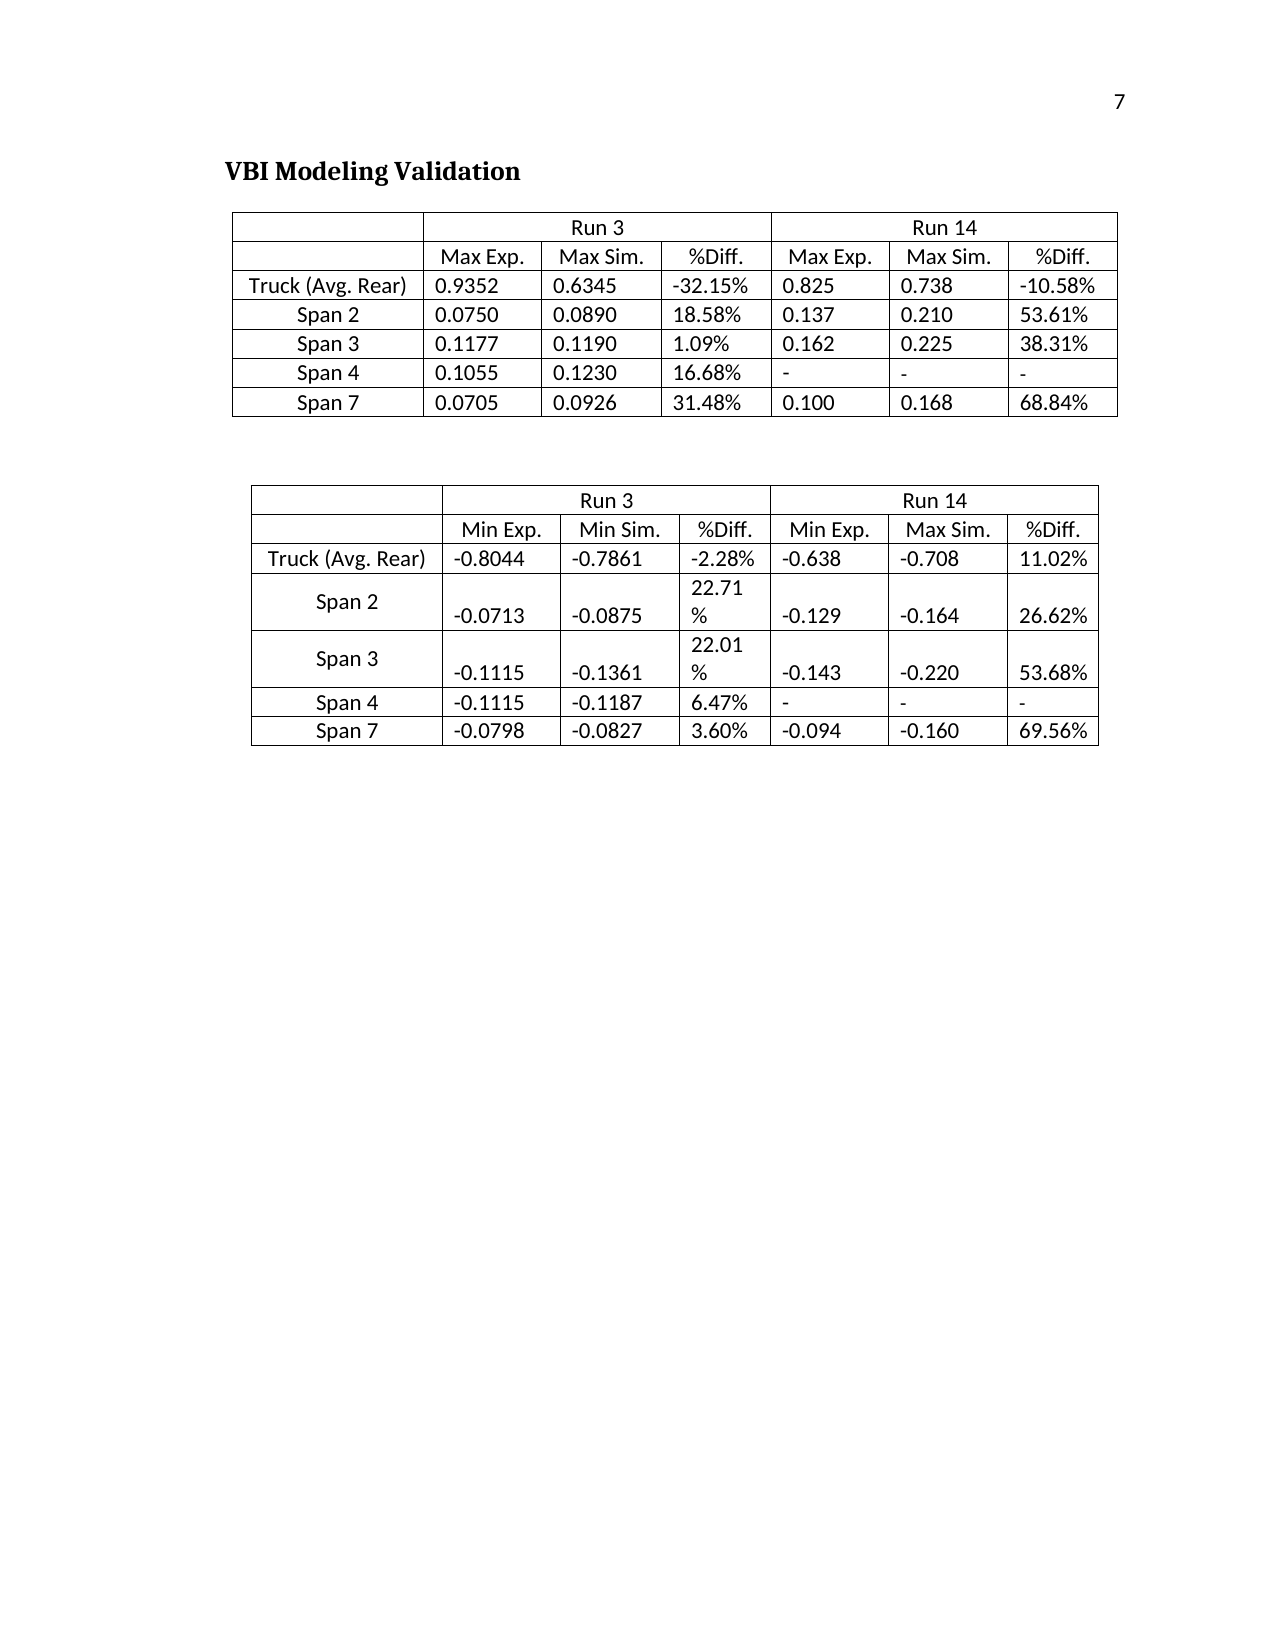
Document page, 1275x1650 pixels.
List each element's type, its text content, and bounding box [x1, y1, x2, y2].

table_cell -0.1115 [443, 688, 560, 716]
table_header Run 14 [771, 486, 1098, 514]
table_cell 3.60% [680, 717, 770, 745]
table_cell 0.1055 [424, 359, 541, 387]
table_cell 0.0705 [424, 388, 541, 416]
table_cell 0.137 [772, 300, 889, 328]
table_cell 0.100 [772, 388, 889, 416]
table_cell 0.168 [890, 388, 1008, 416]
table_cell -0.638 [771, 544, 888, 572]
table_cell 22.01% [680, 631, 770, 687]
table_cell Span 2 [252, 574, 442, 629]
table_cell 0.6345 [542, 271, 661, 299]
table_cell - [1008, 688, 1098, 716]
table_cell -0.7861 [561, 544, 679, 572]
table_cell -0.0713 [443, 574, 560, 629]
table_cell 1.09% [662, 330, 771, 357]
table_cell -0.708 [889, 544, 1007, 572]
table_cell Min Exp. [771, 515, 888, 543]
table_cell -0.220 [889, 631, 1007, 687]
table_cell 0.1190 [542, 330, 661, 357]
table_cell -0.1187 [561, 688, 679, 716]
table_cell - [1009, 359, 1117, 387]
table_cell -0.1115 [443, 631, 560, 687]
table_cell 0.0890 [542, 300, 661, 328]
table_cell Truck (Avg. Rear) [233, 271, 423, 299]
table_cell 0.210 [890, 300, 1008, 328]
table_cell Truck (Avg. Rear) [252, 544, 442, 572]
table_cell Max Exp. [772, 242, 889, 270]
table_cell 0.0926 [542, 388, 661, 416]
table_cell -0.1361 [561, 631, 679, 687]
table_cell 0.9352 [424, 271, 541, 299]
table_cell - [771, 688, 888, 716]
table_cell %Diff. [1009, 242, 1117, 270]
table_cell [252, 515, 442, 543]
table_cell 0.1177 [424, 330, 541, 357]
table_cell -32.15% [662, 271, 771, 299]
table_cell -0.129 [771, 574, 888, 629]
table_cell 38.31% [1009, 330, 1117, 357]
table_cell 0.1230 [542, 359, 661, 387]
table_cell - [772, 359, 889, 387]
table_cell Span 7 [252, 717, 442, 745]
table_cell %Diff. [680, 515, 770, 543]
table_cell -10.58% [1009, 271, 1117, 299]
table_cell 0.738 [890, 271, 1008, 299]
table_cell Span 2 [233, 300, 423, 328]
table_header Run 3 [424, 213, 771, 241]
table_cell Span 3 [233, 330, 423, 357]
table_cell 0.825 [772, 271, 889, 299]
table_cell 69.56% [1008, 717, 1098, 745]
table_cell 26.62% [1008, 574, 1098, 629]
table_cell 0.0750 [424, 300, 541, 328]
table_cell 11.02% [1008, 544, 1098, 572]
table_cell 31.48% [662, 388, 771, 416]
table_cell 18.58% [662, 300, 771, 328]
table_cell Min Exp. [443, 515, 560, 543]
table_cell Span 4 [233, 359, 423, 387]
table_cell - [890, 359, 1008, 387]
table_cell 22.71% [680, 574, 770, 629]
table_cell %Diff. [662, 242, 771, 270]
table_cell -2.28% [680, 544, 770, 572]
table_cell -0.0827 [561, 717, 679, 745]
table_cell Max Exp. [424, 242, 541, 270]
table_cell %Diff. [1008, 515, 1098, 543]
table_cell 0.162 [772, 330, 889, 357]
table_cell - [889, 688, 1007, 716]
table_cell [233, 242, 423, 270]
table_cell -0.143 [771, 631, 888, 687]
table_cell 16.68% [662, 359, 771, 387]
table_cell -0.0875 [561, 574, 679, 629]
table_cell 53.68% [1008, 631, 1098, 687]
table_header Run 3 [443, 486, 770, 514]
subtitle VBI Modeling Validation [225, 156, 1125, 187]
table_cell Max Sim. [542, 242, 661, 270]
table_cell -0.160 [889, 717, 1007, 745]
table_cell Span 4 [252, 688, 442, 716]
table_cell -0.094 [771, 717, 888, 745]
table_cell -0.164 [889, 574, 1007, 629]
table_cell Span 7 [233, 388, 423, 416]
table_header [233, 213, 423, 241]
table_header [252, 486, 442, 514]
table_cell Span 3 [252, 631, 442, 687]
table_cell 0.225 [890, 330, 1008, 357]
table_cell 53.61% [1009, 300, 1117, 328]
table_cell -0.0798 [443, 717, 560, 745]
table_cell 6.47% [680, 688, 770, 716]
table_cell -0.8044 [443, 544, 560, 572]
table_cell Min Sim. [561, 515, 679, 543]
table_cell Max Sim. [890, 242, 1008, 270]
table_cell 68.84% [1009, 388, 1117, 416]
table_cell Max Sim. [889, 515, 1007, 543]
table_header Run 14 [772, 213, 1117, 241]
